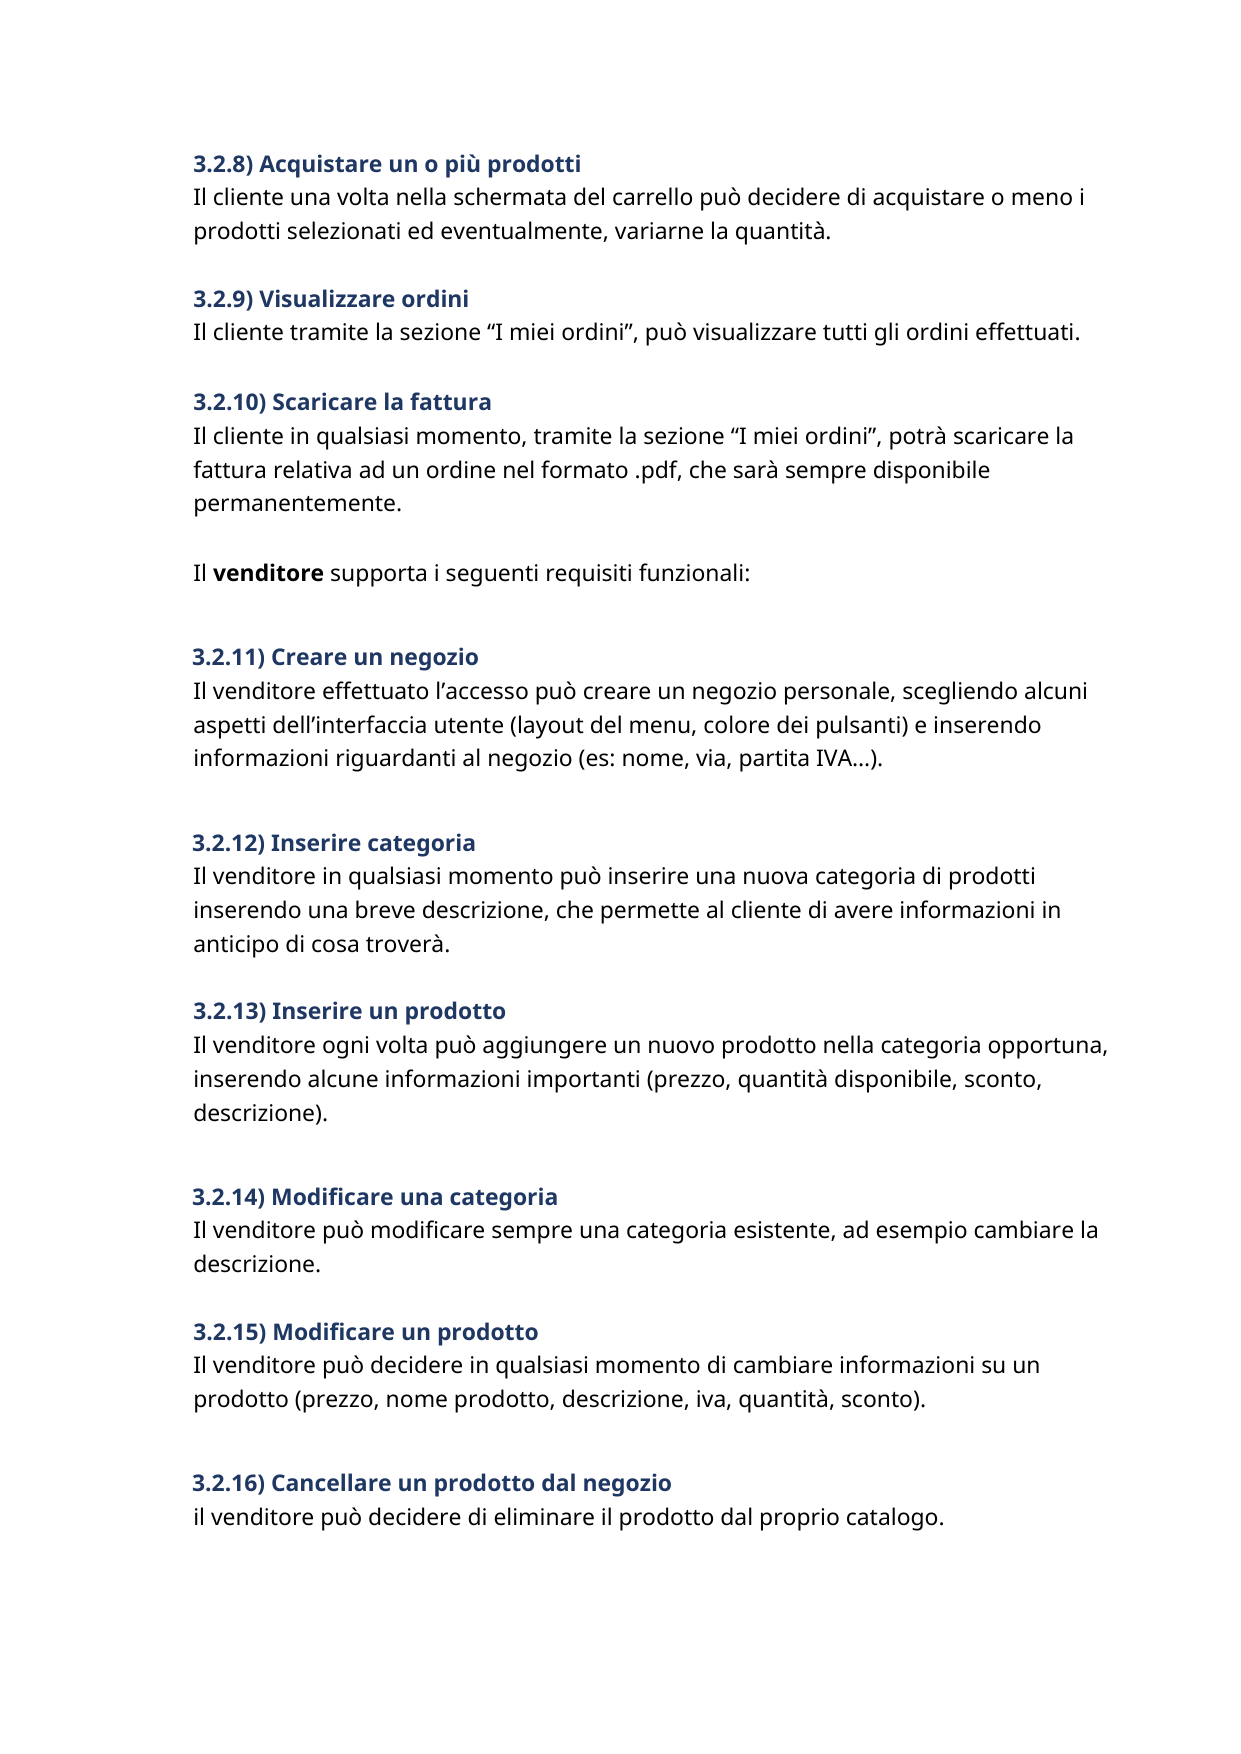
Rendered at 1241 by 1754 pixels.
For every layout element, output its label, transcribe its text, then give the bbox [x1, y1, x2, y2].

list il venditore può decidere di eliminare il prodotto dal proprio catalogo. [193, 1501, 1122, 1532]
list Il venditore ogni volta può aggiungere un nuovo prodotto nella categoria opportuna, inserendo alcune informazioni importanti (prezzo, quantità disponibile, sconto, descrizione). [193, 1029, 1122, 1128]
list 3.2.10) Scaricare la fattura [193, 386, 1122, 417]
list Il venditore supporta i seguenti requisiti funzionali: [193, 557, 1122, 588]
subtitle 3.2.11) Creare un negozio [118, 641, 1122, 672]
subtitle 3.2.16) Cancellare un prodotto dal negozio [118, 1467, 1122, 1499]
list 3.2.9) Visualizzare ordini [193, 283, 1122, 314]
subtitle 3.2.14) Modificare una categoria [118, 1181, 1122, 1212]
list Il cliente una volta nella schermata del carrello può decidere di acquistare o meno i prodotti selezionati ed eventualmente, variarne la quantità. [193, 181, 1122, 246]
list 3.2.13) Inserire un prodotto [193, 995, 1122, 1027]
list Il cliente in qualsiasi momento, tramite la sezione “I miei ordini”, potrà scaricare la fattura relativa ad un ordine nel formato .pdf, che sarà sempre disponibile permanentemente. [193, 420, 1122, 518]
list Il venditore effettuato l’accesso può creare un negozio personale, scegliendo alcuni aspetti dell’interfaccia utente (layout del menu, colore dei pulsanti) e inserendo informazioni riguardanti al negozio (es: nome, via, partita IVA…). [193, 675, 1122, 774]
list 3.2.15) Modificare un prodotto [193, 1316, 1122, 1347]
subtitle 3.2.12) Inserire categoria [118, 827, 1122, 858]
list Il venditore in qualsiasi momento può inserire una nuova categoria di prodotti inserendo una breve descrizione, che permette al cliente di avere informazioni in anticipo di cosa troverà. [193, 860, 1122, 959]
list Il venditore può decidere in qualsiasi momento di cambiare informazioni su un prodotto (prezzo, nome prodotto, descrizione, iva, quantità, sconto). [193, 1349, 1122, 1414]
list 3.2.8) Acquistare un o più prodotti [193, 148, 1122, 179]
list Il venditore può modificare sempre una categoria esistente, ad esempio cambiare la descrizione. [193, 1214, 1122, 1279]
list Il cliente tramite la sezione “I miei ordini”, può visualizzare tutti gli ordini effettuati. [193, 316, 1122, 348]
